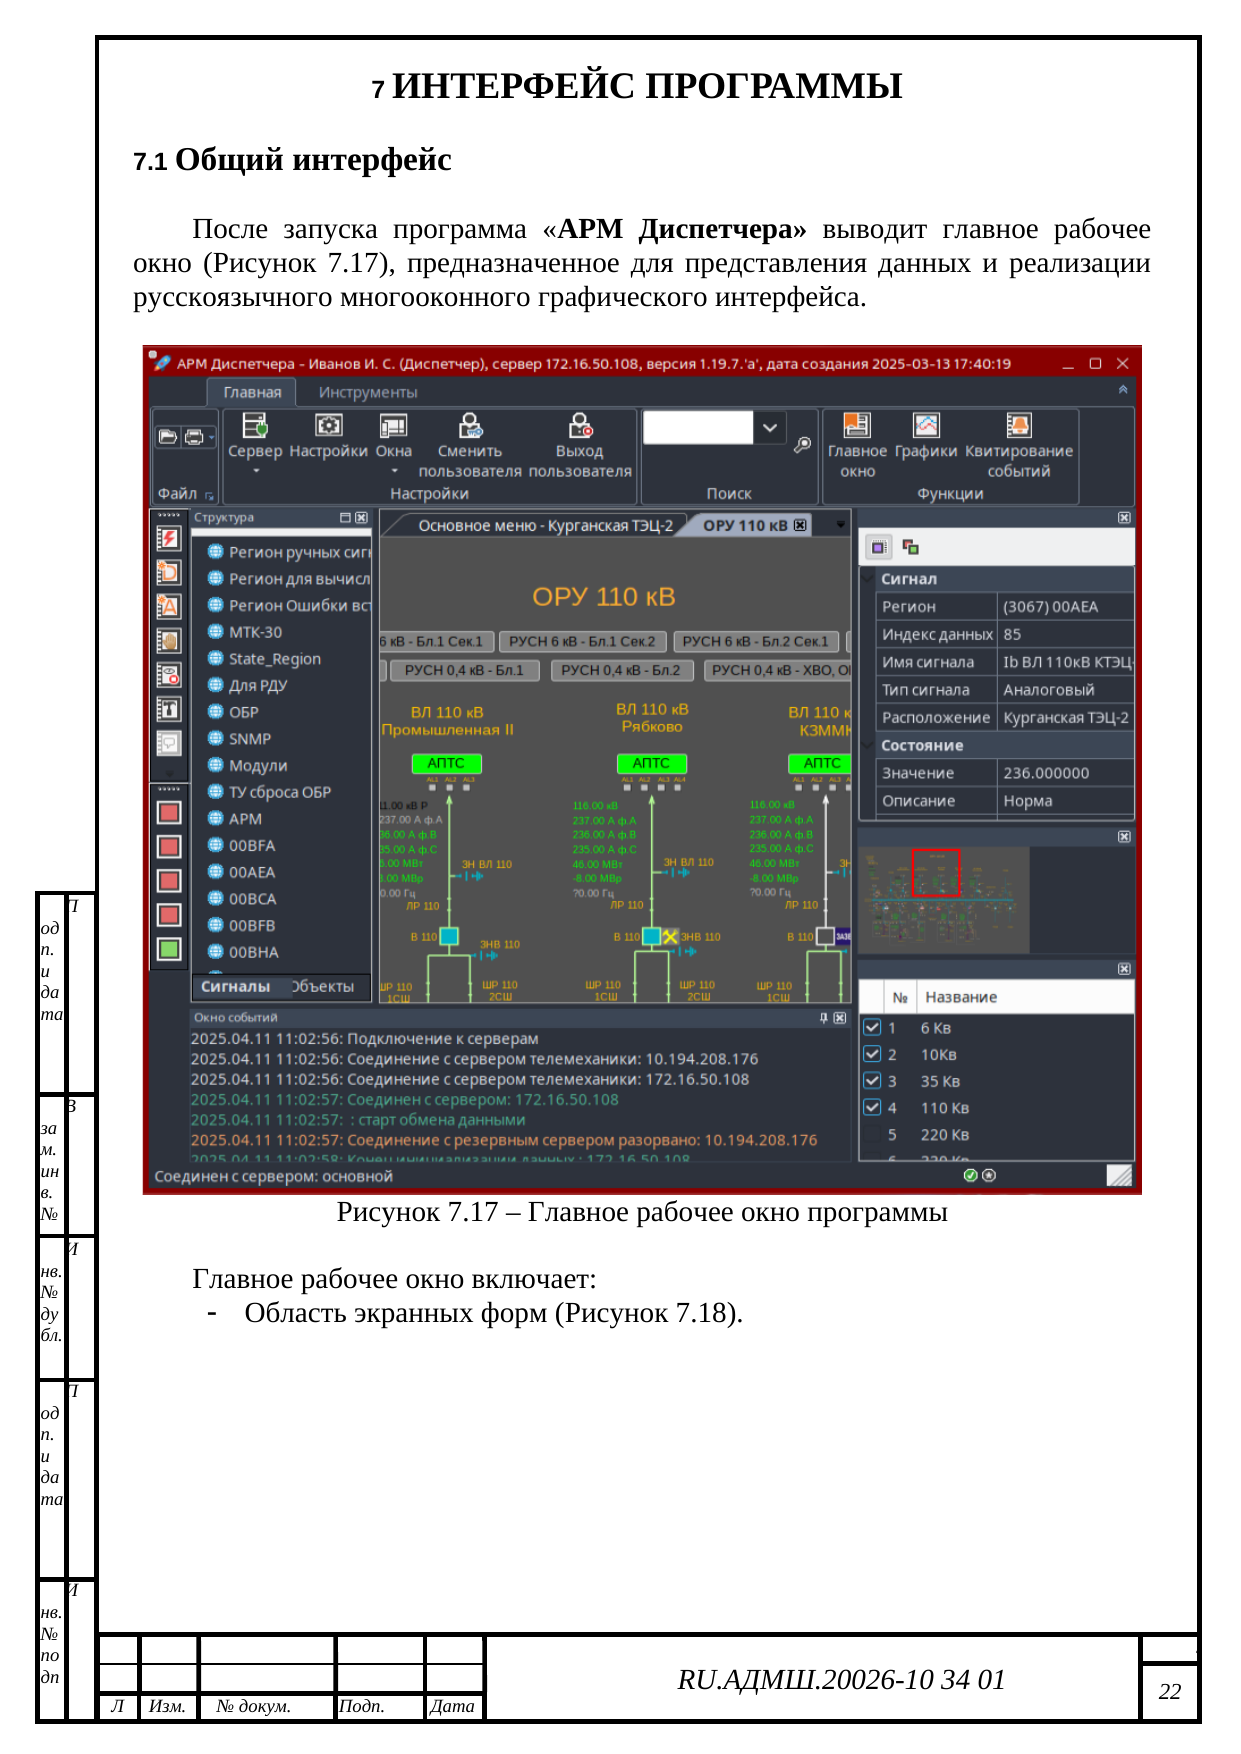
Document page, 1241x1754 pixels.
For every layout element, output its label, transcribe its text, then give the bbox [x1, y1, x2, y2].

subtitle ИНТЕРФЕЙС ПРОГРАММЫ [133, 63, 1152, 106]
picture [142, 345, 1142, 1195]
text Главное рабочее окно включает: [133, 1262, 1152, 1295]
text Рисунок 7.1 – Главное рабочее окно программы [133, 1194, 1152, 1228]
subtitle Общий интерфейс [133, 140, 1152, 178]
